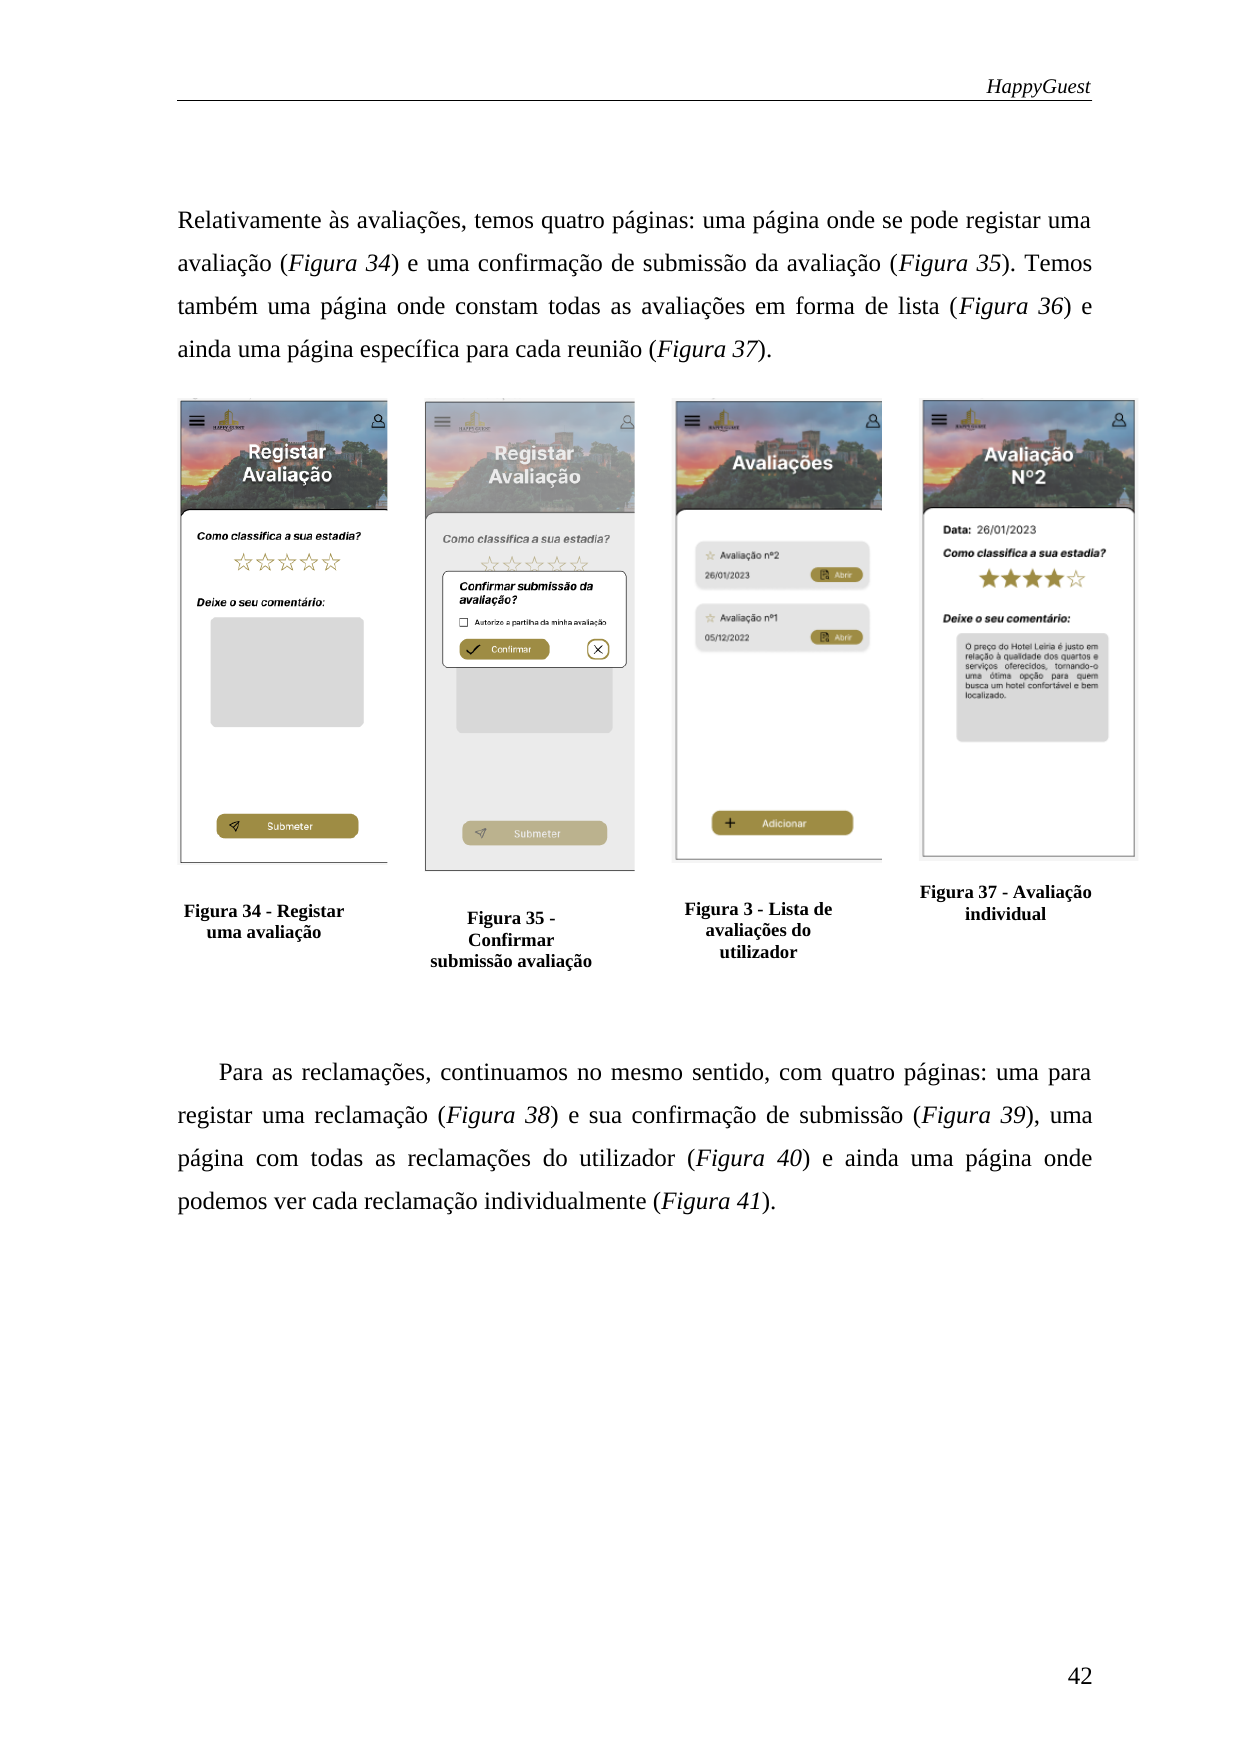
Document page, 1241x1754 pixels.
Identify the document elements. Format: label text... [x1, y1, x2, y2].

text Relativamente às avaliações, temos quatro páginas: uma página onde se pode registar uma avaliação (Figura 34) e uma confirmação de submissão da avaliação (Figura 35). Temos também uma página onde constam todas as avaliações em forma de lista (Figura 36) e ainda uma página específica para cada reunião (Figura 37). [177, 205, 1092, 363]
picture [918, 398, 1139, 861]
text Figura 37 - Avaliação individual [919, 881, 1092, 924]
picture [177, 398, 388, 865]
text Figura 34 - Registar uma avaliação [177, 900, 351, 943]
picture [671, 398, 882, 863]
text Figura 3 - Lista de avaliações do utilizador [672, 898, 845, 962]
picture [424, 398, 635, 872]
text Para as reclamações, continuamos no mesmo sentido, com quatro páginas: uma para registar uma reclamação (Figura 38) e sua confirmação de submissão (Figura 39), uma página com todas as reclamações do utilizador (Figura 40) e ainda uma página onde podemos ver cada reclamação individualmente (Figura 41). [177, 1057, 1092, 1215]
text Figura 35 - Confirmar submissão avaliação [424, 907, 598, 972]
